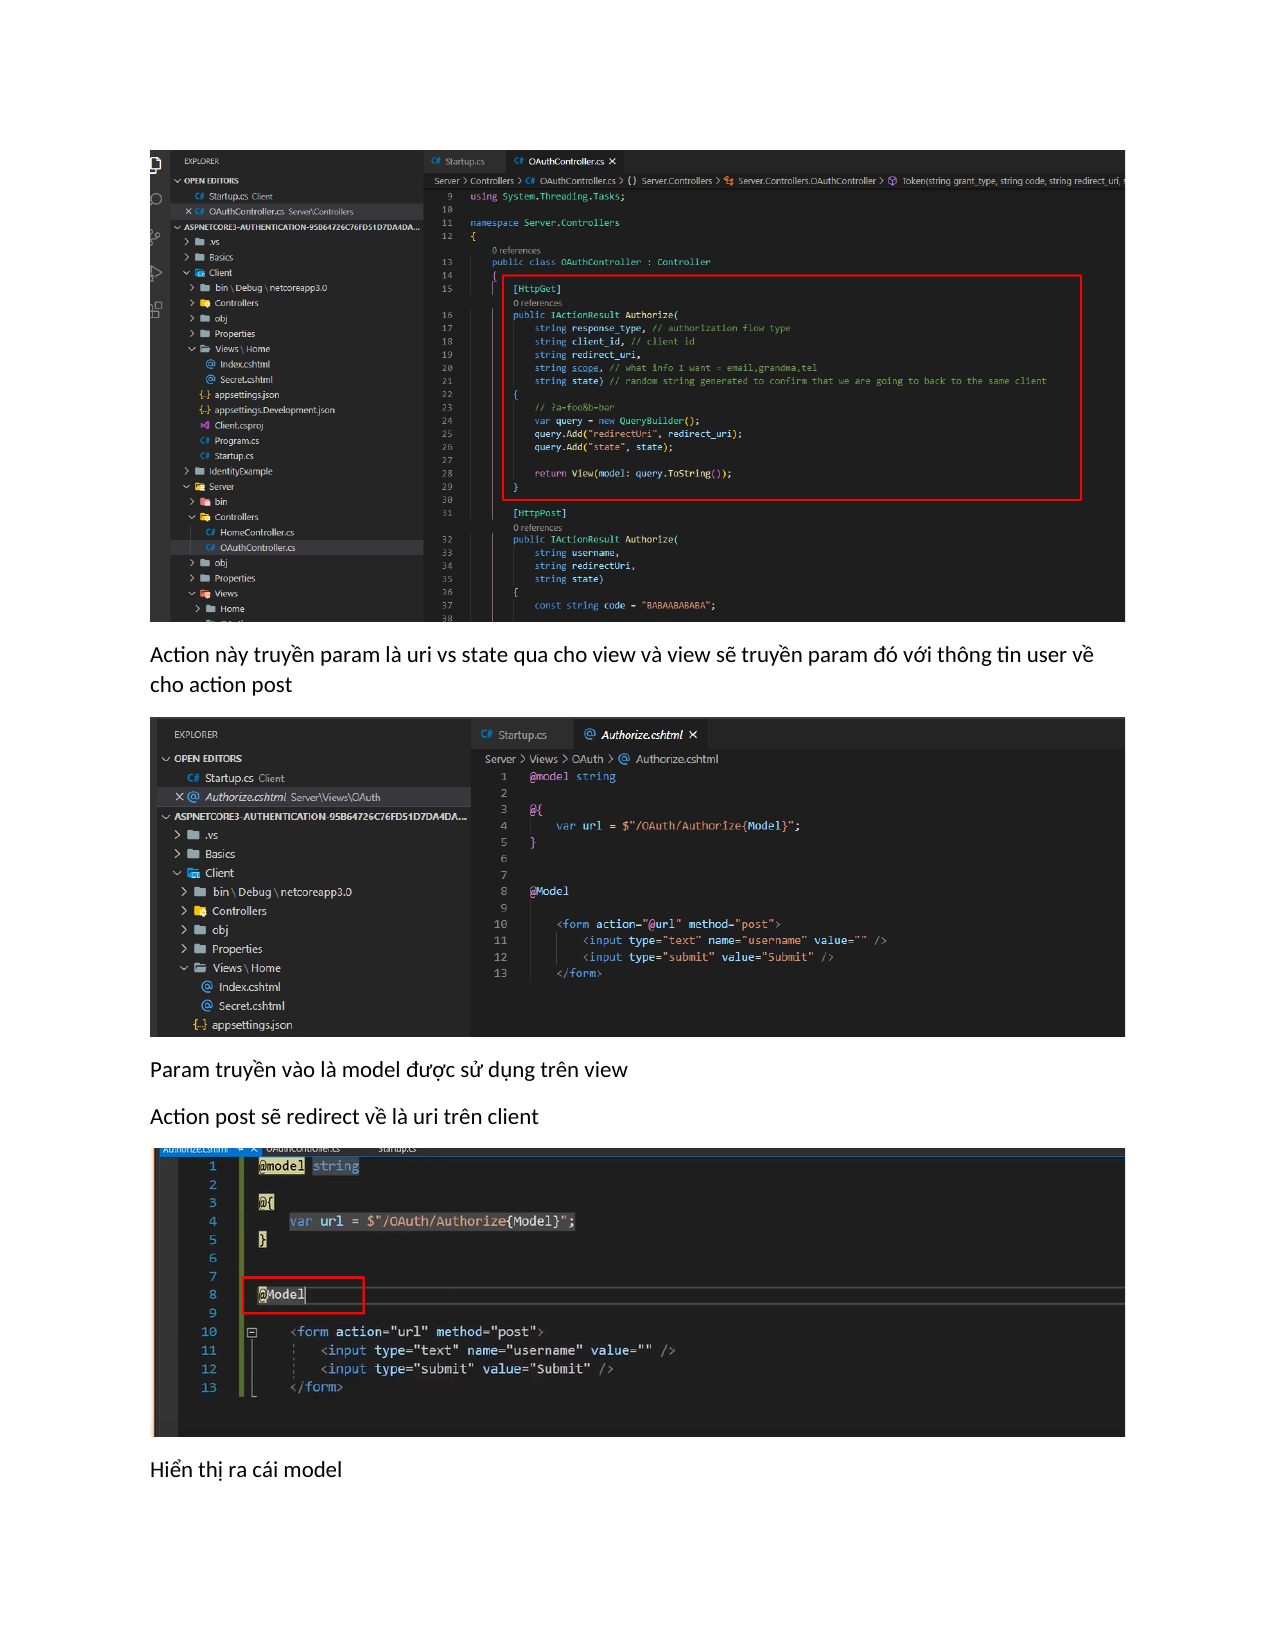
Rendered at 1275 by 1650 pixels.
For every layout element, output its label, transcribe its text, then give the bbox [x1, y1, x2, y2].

picture [150, 1148, 1125, 1437]
text Action post sẽ redirect về là uri trên client [150, 1102, 1125, 1130]
text Hiển thị ra cái model [150, 1456, 1125, 1483]
picture [150, 717, 1125, 1037]
picture [150, 150, 1125, 622]
text Action này truyền param là uri vs state qua cho view và view sẽ truyền param đó với thông tin user về cho action post [150, 640, 1125, 699]
text Param truyền vào là model được sử dụng trên view [150, 1055, 1125, 1083]
